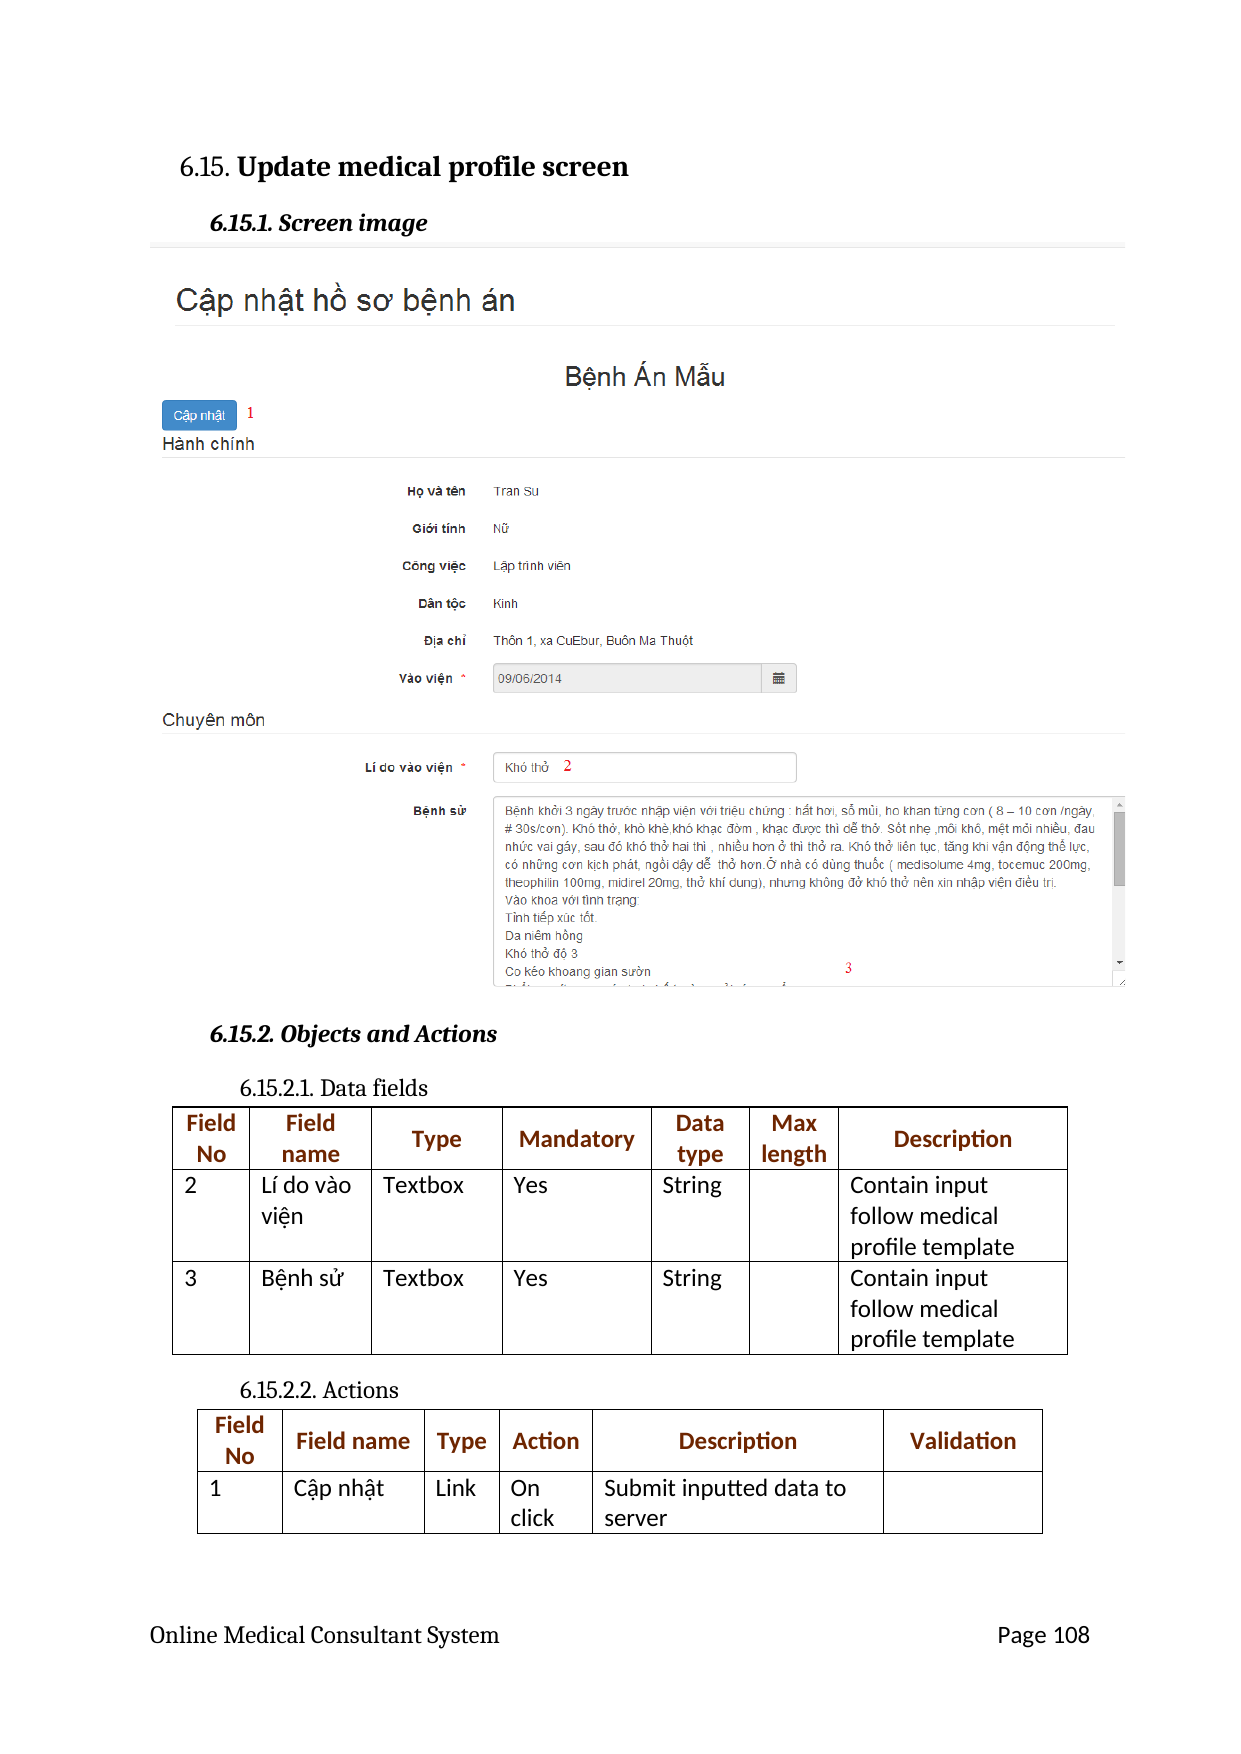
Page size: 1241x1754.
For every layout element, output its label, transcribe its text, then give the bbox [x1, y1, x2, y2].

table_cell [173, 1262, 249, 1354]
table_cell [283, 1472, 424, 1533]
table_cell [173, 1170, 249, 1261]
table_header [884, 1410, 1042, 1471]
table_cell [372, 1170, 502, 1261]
subtitle Screen image [210, 209, 1090, 238]
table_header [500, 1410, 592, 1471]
subtitle Update medical profile screen [180, 150, 1090, 183]
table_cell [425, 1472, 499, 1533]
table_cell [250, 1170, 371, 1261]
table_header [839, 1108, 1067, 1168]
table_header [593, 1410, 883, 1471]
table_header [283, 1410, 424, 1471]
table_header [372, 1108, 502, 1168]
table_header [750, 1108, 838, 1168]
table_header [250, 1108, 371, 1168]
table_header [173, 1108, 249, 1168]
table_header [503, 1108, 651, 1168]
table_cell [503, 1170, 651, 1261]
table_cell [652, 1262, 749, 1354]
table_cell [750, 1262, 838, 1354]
subtitle Data fields [225, 1073, 1090, 1102]
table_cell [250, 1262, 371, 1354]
picture [150, 242, 1125, 995]
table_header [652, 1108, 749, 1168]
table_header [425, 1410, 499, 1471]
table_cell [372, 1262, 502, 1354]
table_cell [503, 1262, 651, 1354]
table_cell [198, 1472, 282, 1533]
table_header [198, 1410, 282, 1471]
subtitle Objects and Actions [210, 1019, 1090, 1048]
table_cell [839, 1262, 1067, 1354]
subtitle Actions [225, 1376, 1090, 1404]
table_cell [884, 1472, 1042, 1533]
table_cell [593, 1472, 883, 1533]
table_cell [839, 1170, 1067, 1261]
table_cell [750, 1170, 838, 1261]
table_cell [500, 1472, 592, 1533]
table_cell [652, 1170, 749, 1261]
